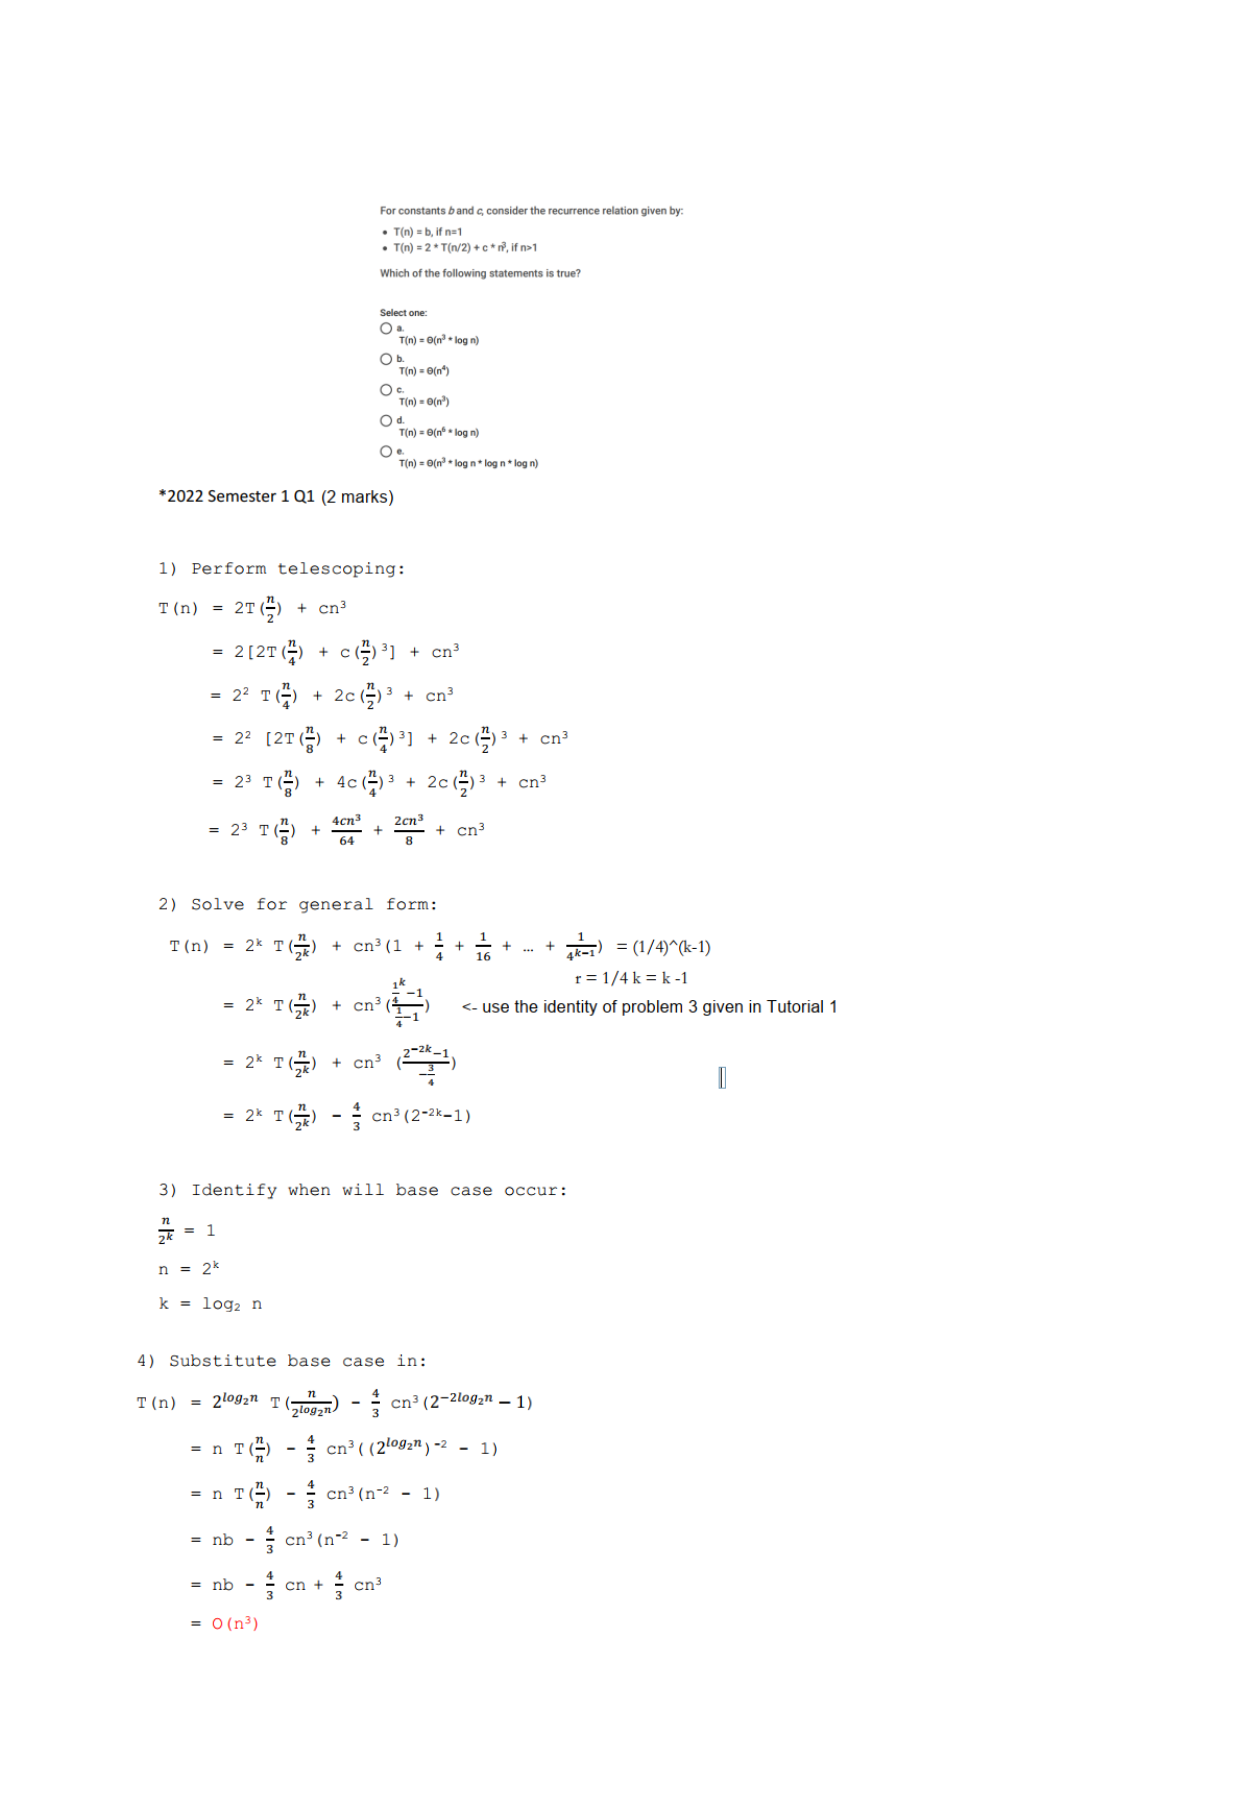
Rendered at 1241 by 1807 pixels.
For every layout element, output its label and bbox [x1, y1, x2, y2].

picture [123, 192, 847, 1316]
picture [123, 1346, 546, 1635]
